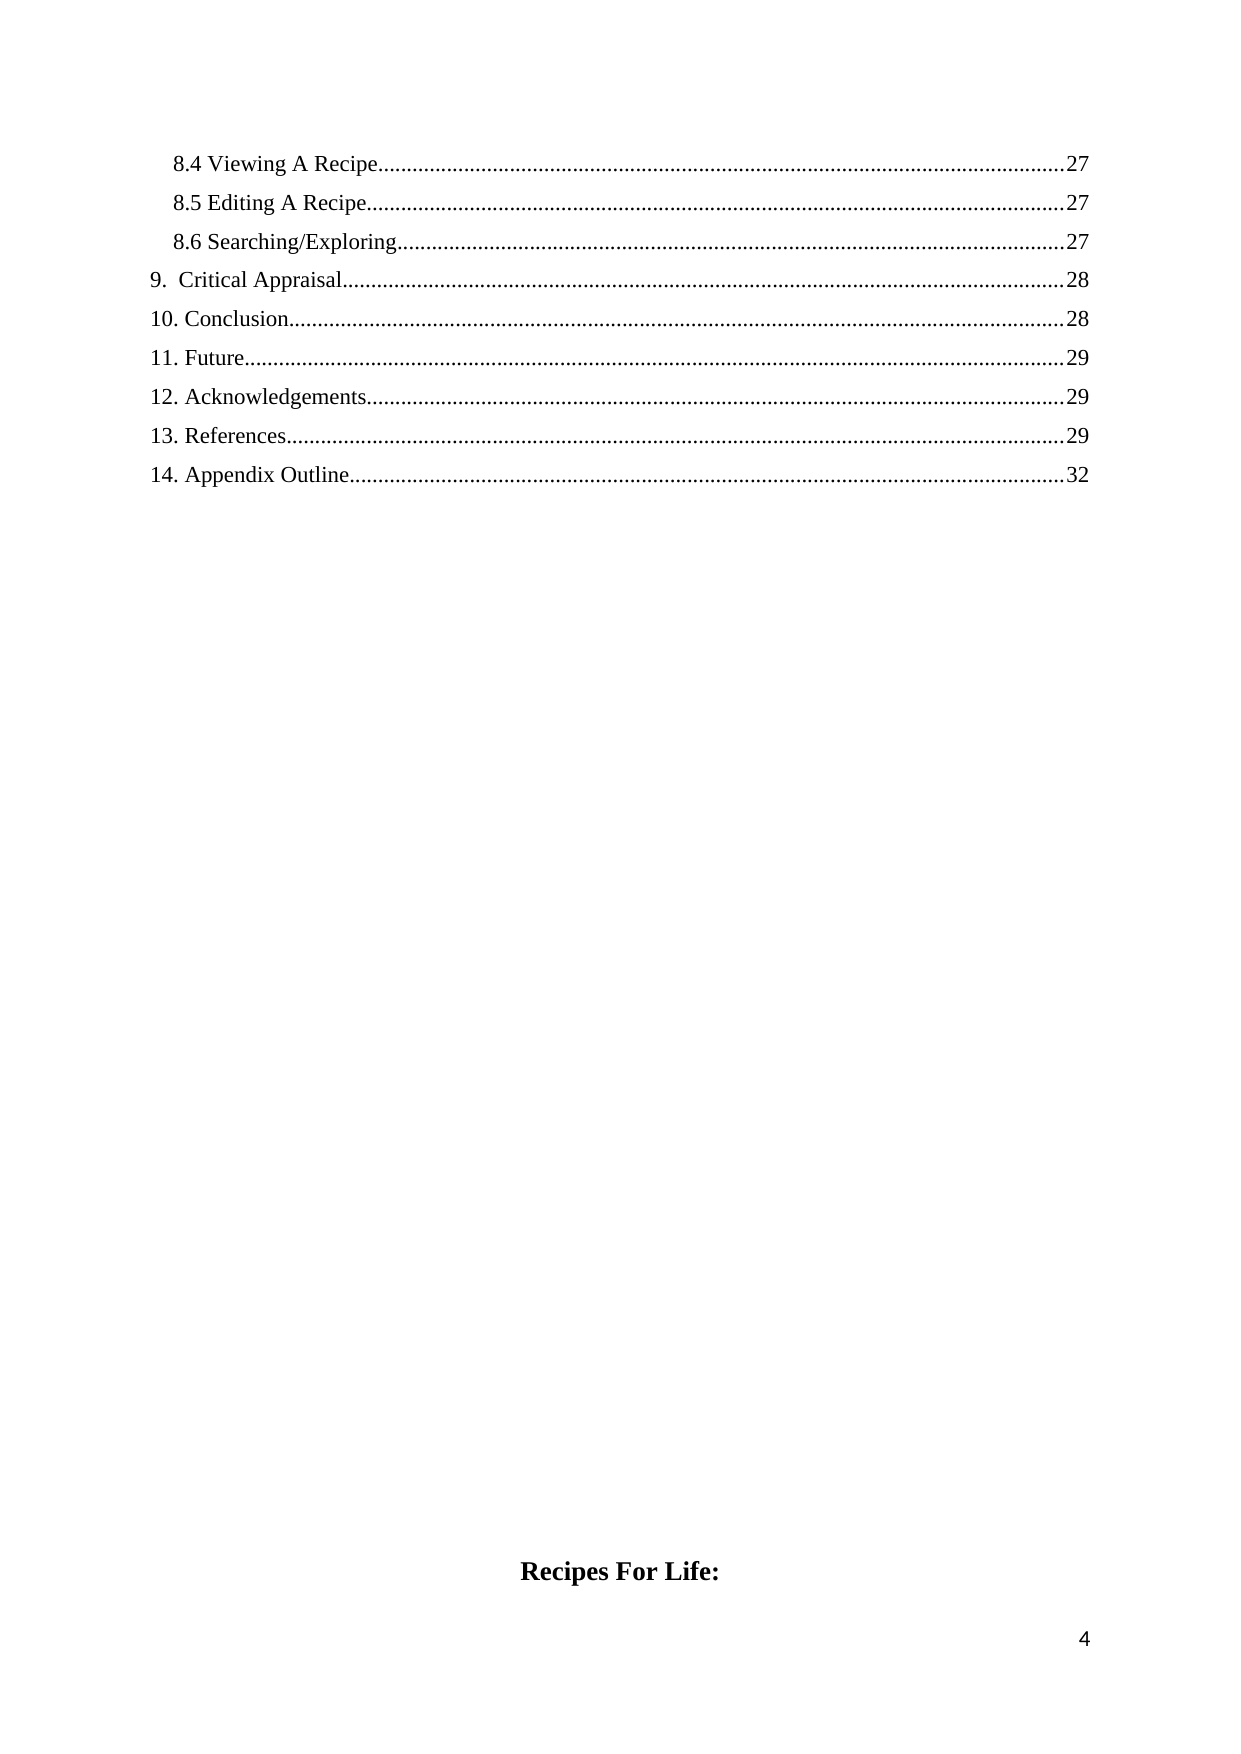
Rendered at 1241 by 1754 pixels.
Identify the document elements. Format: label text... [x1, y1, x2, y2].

text Recipes For Life: [150, 1554, 1090, 1586]
